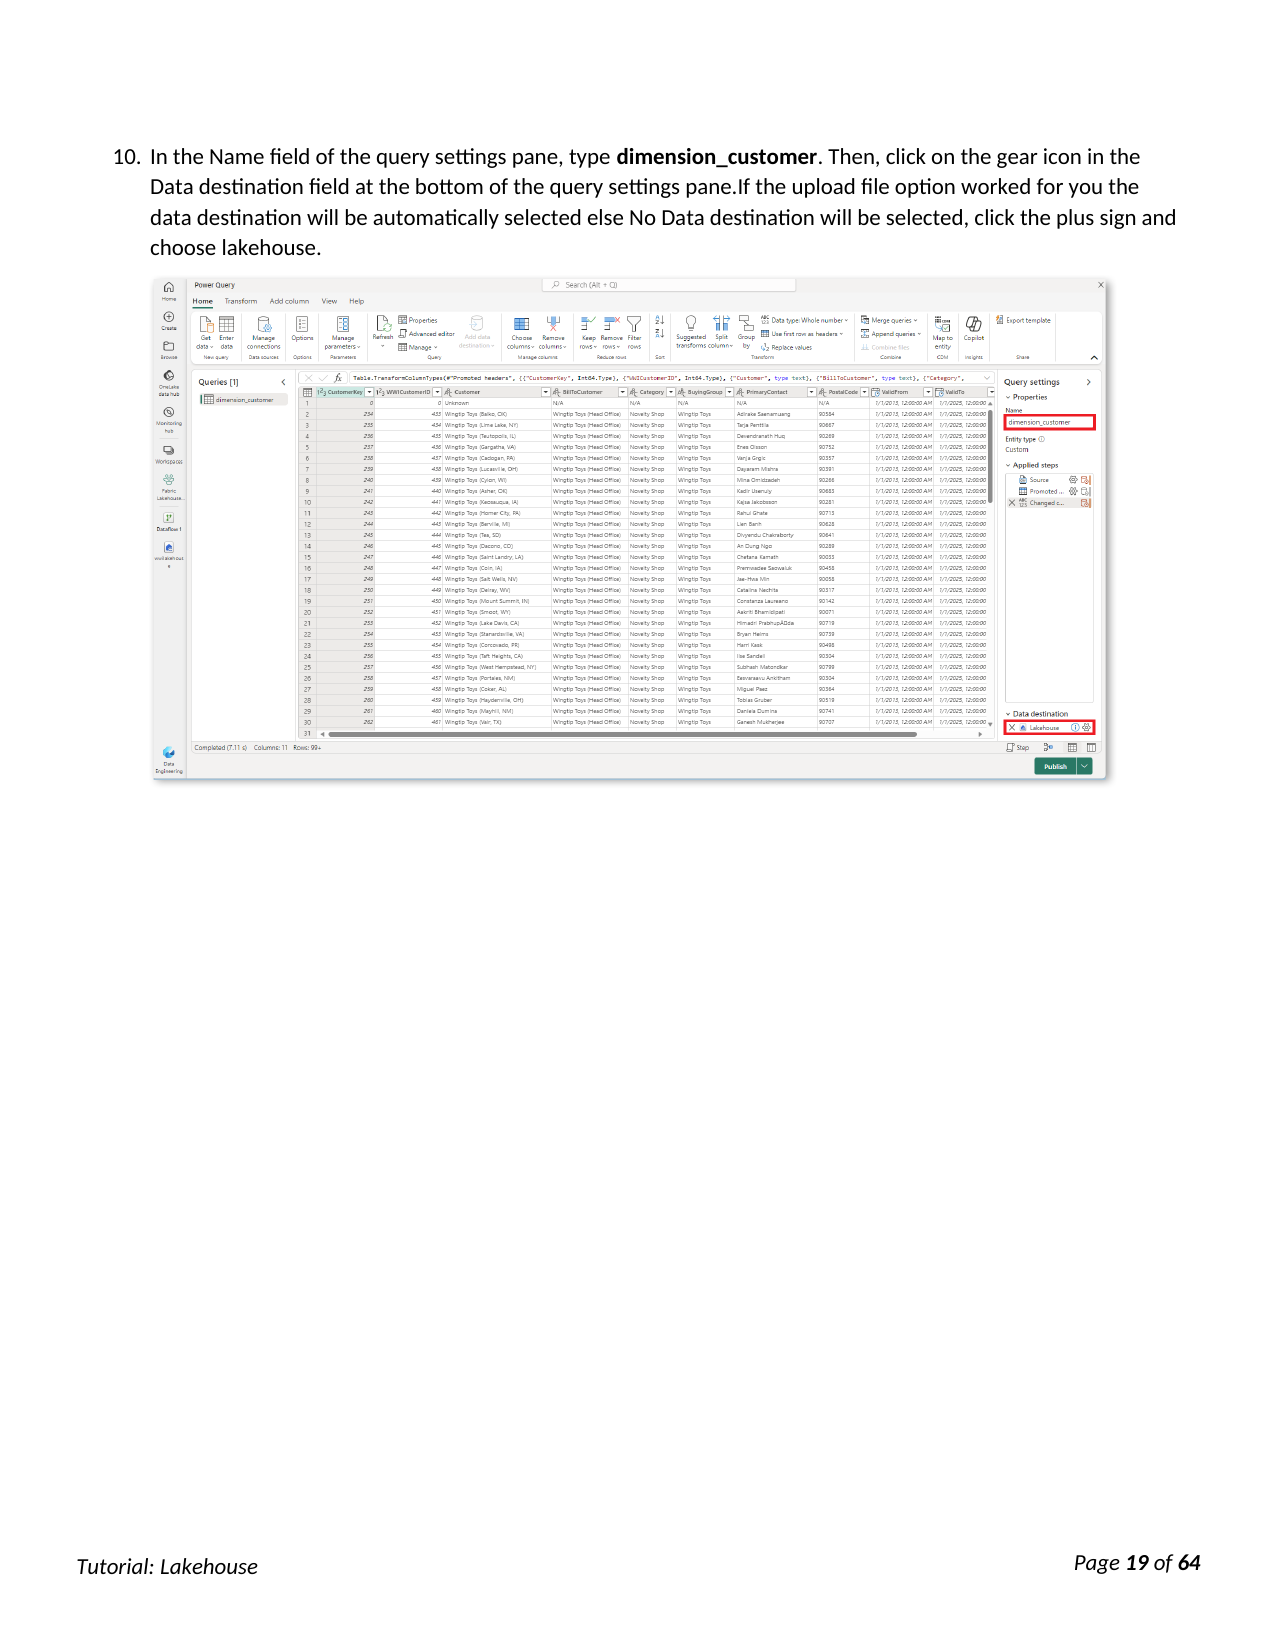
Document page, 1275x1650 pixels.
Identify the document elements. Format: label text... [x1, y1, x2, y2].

list In the Name field of the query settings pane, type dimension_customer. Then, click on the gear icon in the Data destination field at the bottom of the query settings pane.If the upload file option worked for you the data destination will be automatically selected else No Data destination will be selected, click the plus sign and choose lakehouse. [112, 142, 1187, 261]
picture [153, 279, 1106, 780]
